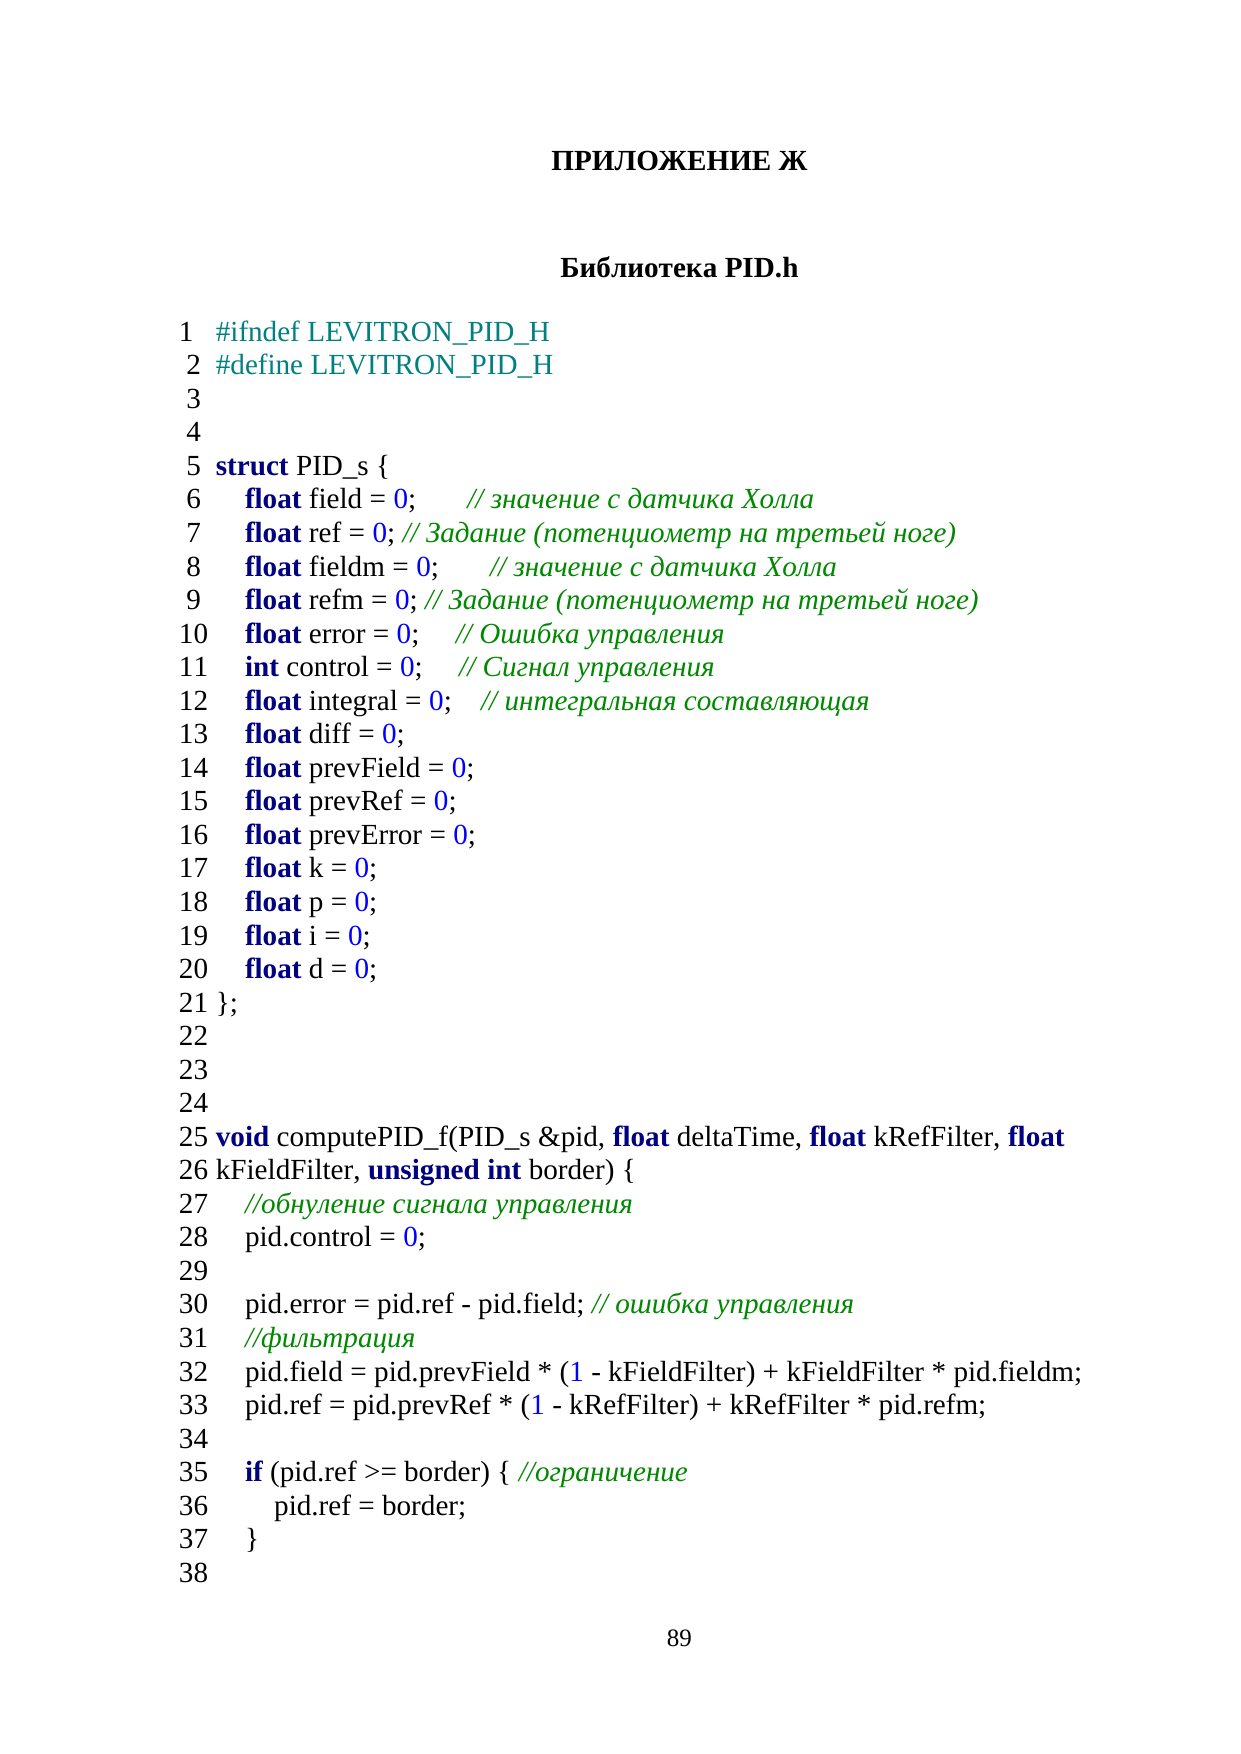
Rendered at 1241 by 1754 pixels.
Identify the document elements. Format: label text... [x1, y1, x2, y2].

text ПРИЛОЖЕНИЕ Ж [177, 143, 1181, 177]
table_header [214, 312, 1181, 1590]
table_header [177, 312, 214, 1590]
text Библиотека PID.h [177, 250, 1181, 283]
